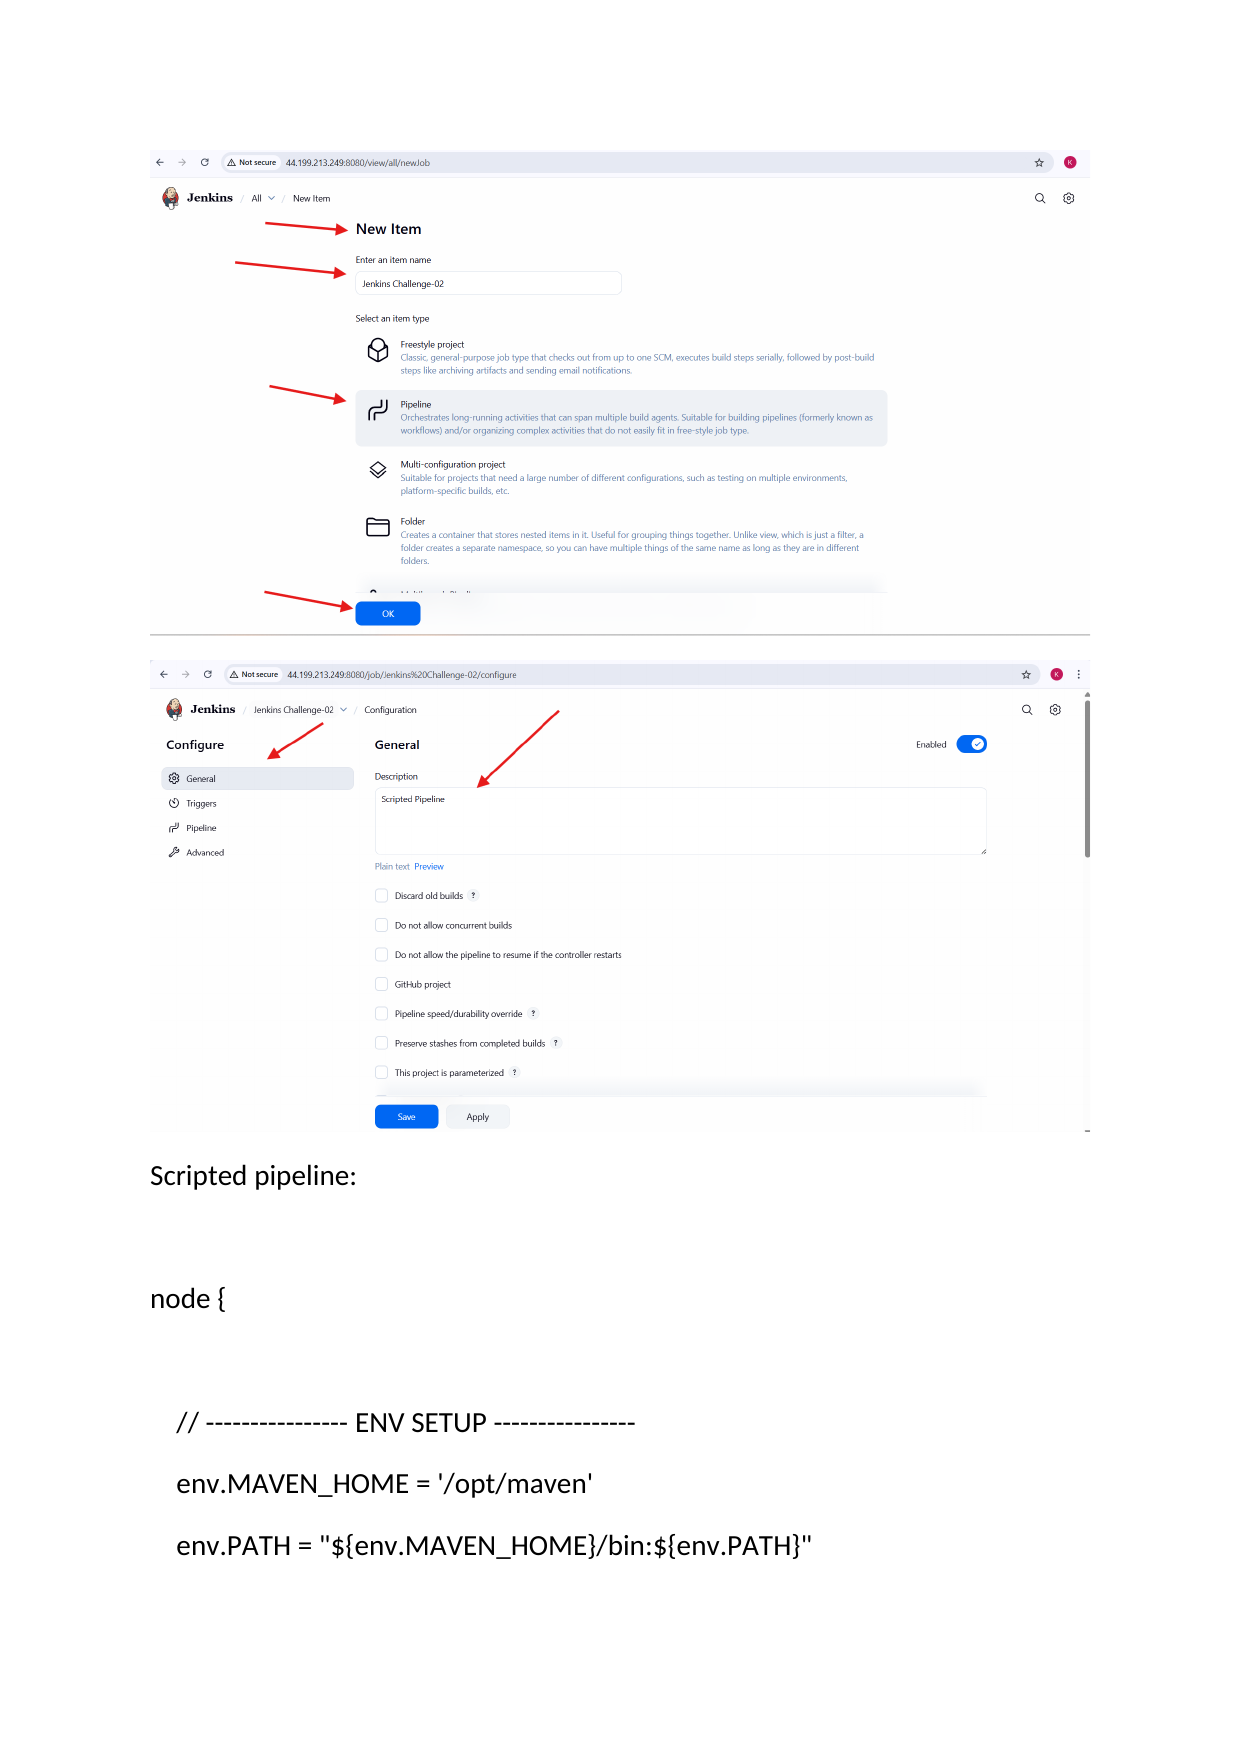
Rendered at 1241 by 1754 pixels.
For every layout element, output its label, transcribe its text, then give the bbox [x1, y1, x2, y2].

text // ---------------- ENV SETUP ---------------- [150, 1404, 1090, 1439]
picture [150, 660, 1091, 1132]
picture [150, 150, 1091, 636]
text env.MAVEN_HOME = '/opt/maven' [150, 1466, 1090, 1501]
text node { [150, 1280, 1090, 1316]
text Scripted pipeline: [150, 1157, 1090, 1192]
text env.PATH = "${env.MAVEN_HOME}/bin:${env.PATH}" [150, 1527, 1090, 1563]
